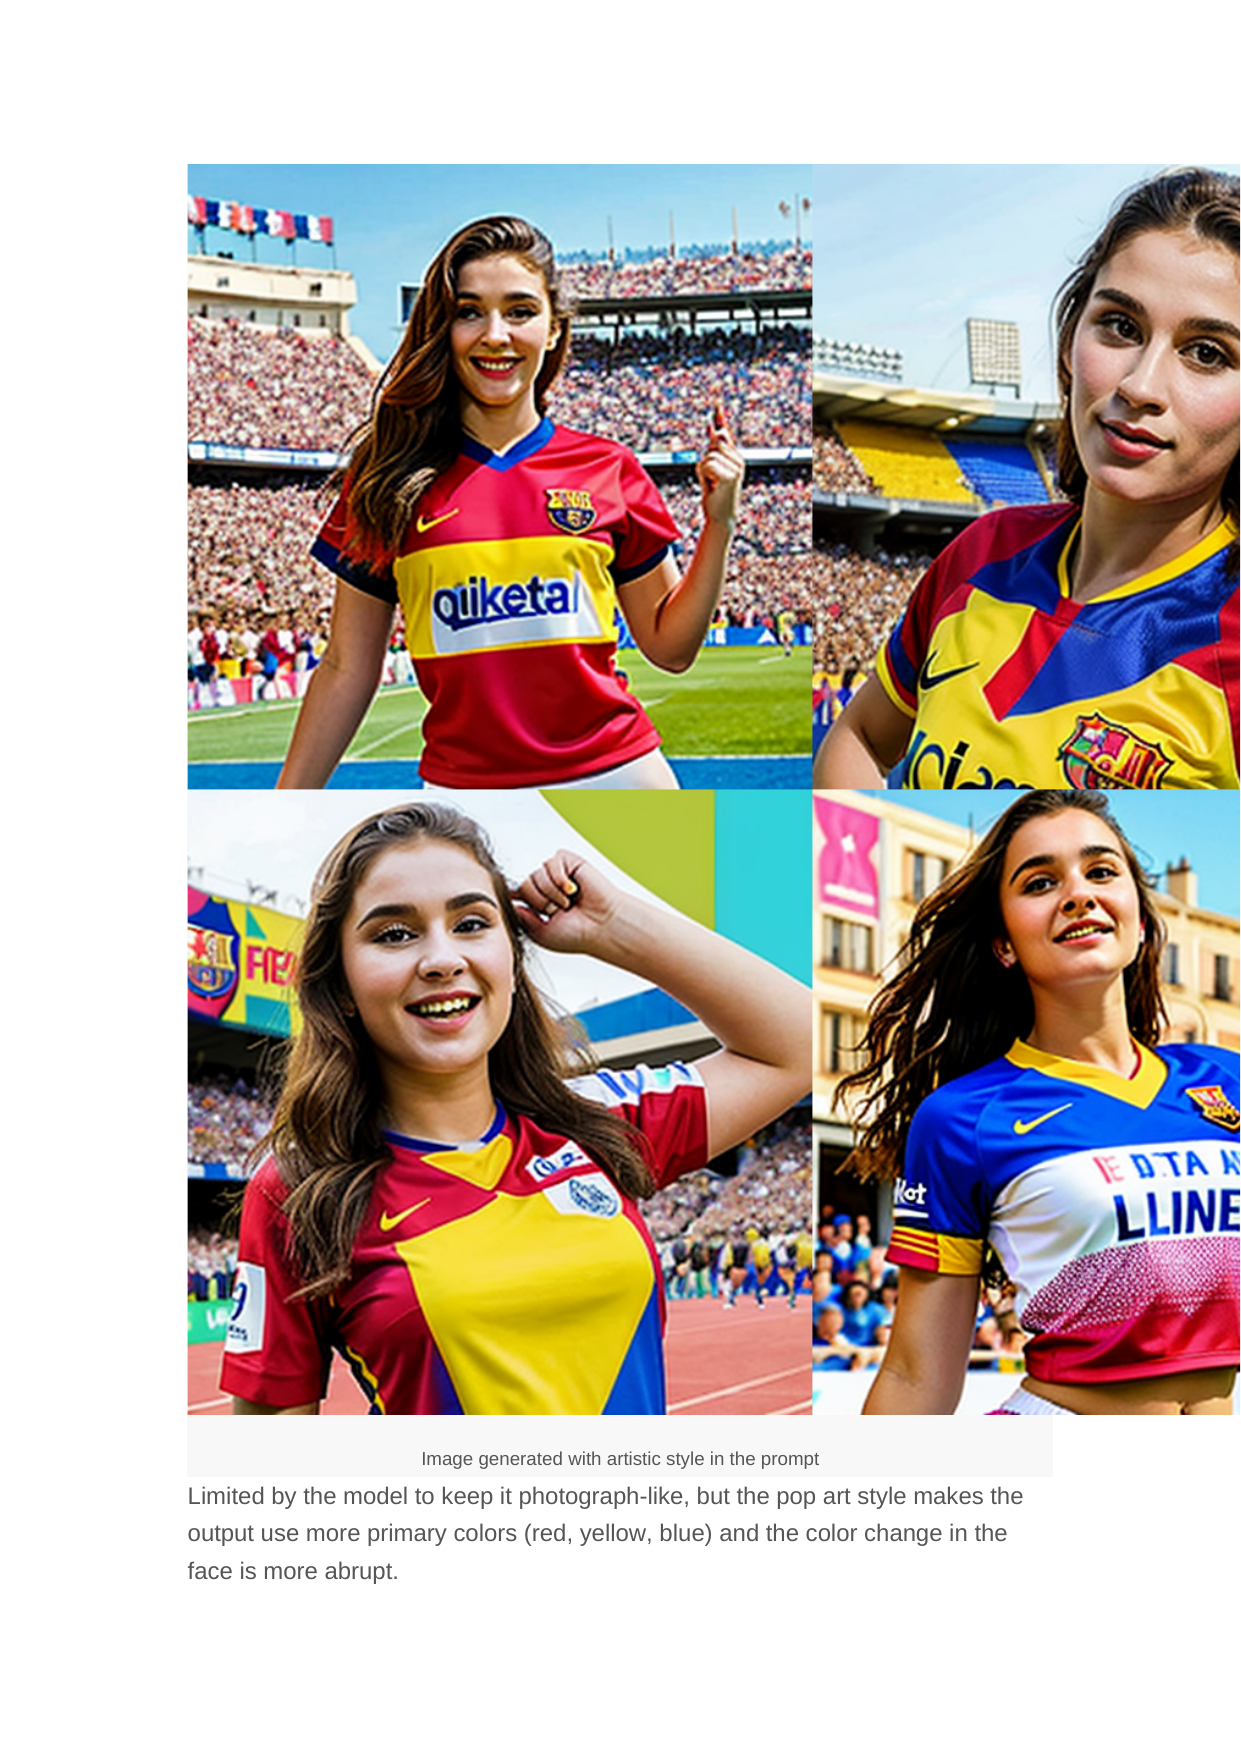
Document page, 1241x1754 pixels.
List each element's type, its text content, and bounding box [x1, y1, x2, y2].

text Limited by the model to keep it photograph-like, but the pop art style makes the output use more primary colors (red, yellow, blue) and the color change in the face is more abrupt. [187, 1477, 1053, 1589]
text Image generated with artistic style in the prompt [187, 1439, 1053, 1477]
picture [187, 164, 1241, 1415]
